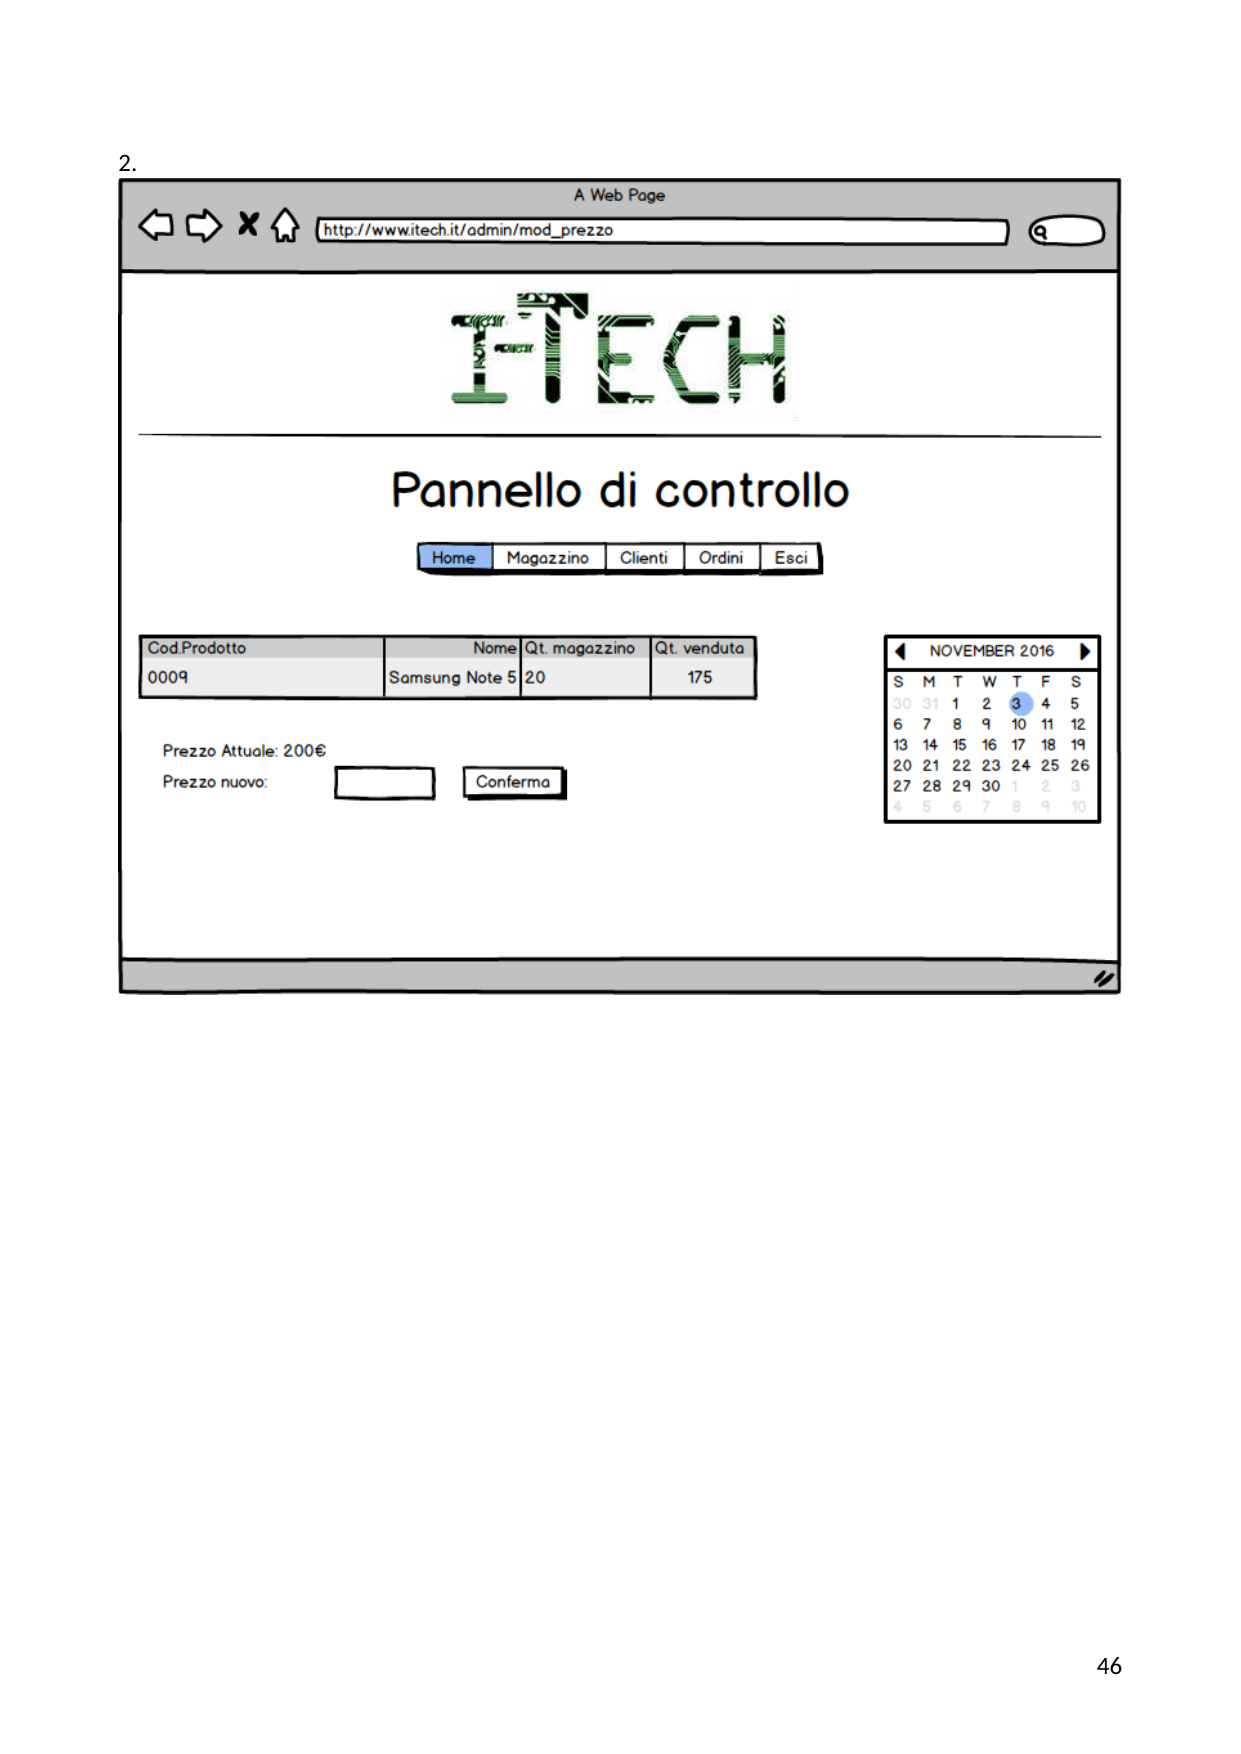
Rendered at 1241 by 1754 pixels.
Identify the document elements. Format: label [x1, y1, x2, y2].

picture [118, 178, 1122, 995]
